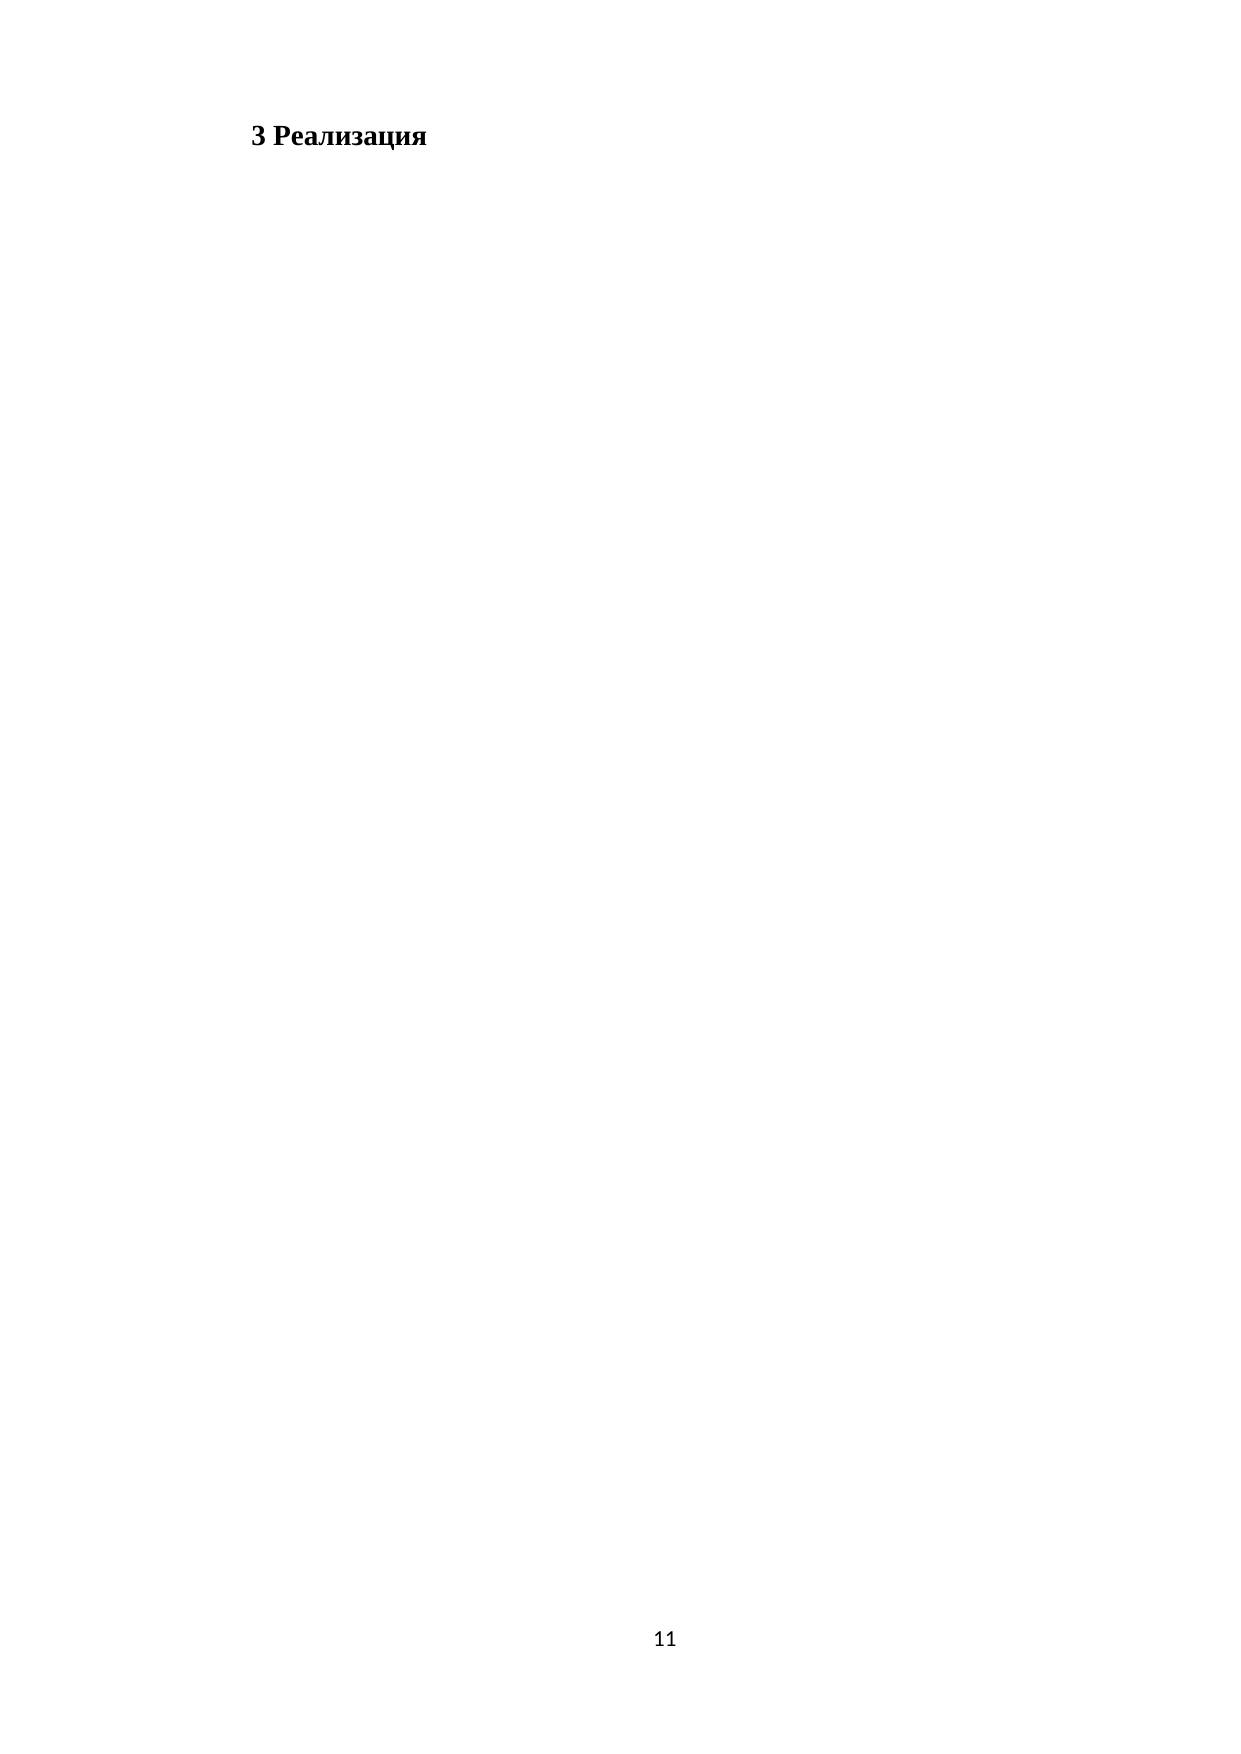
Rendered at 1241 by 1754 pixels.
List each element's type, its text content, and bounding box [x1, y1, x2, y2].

text Реализация [251, 118, 1152, 152]
